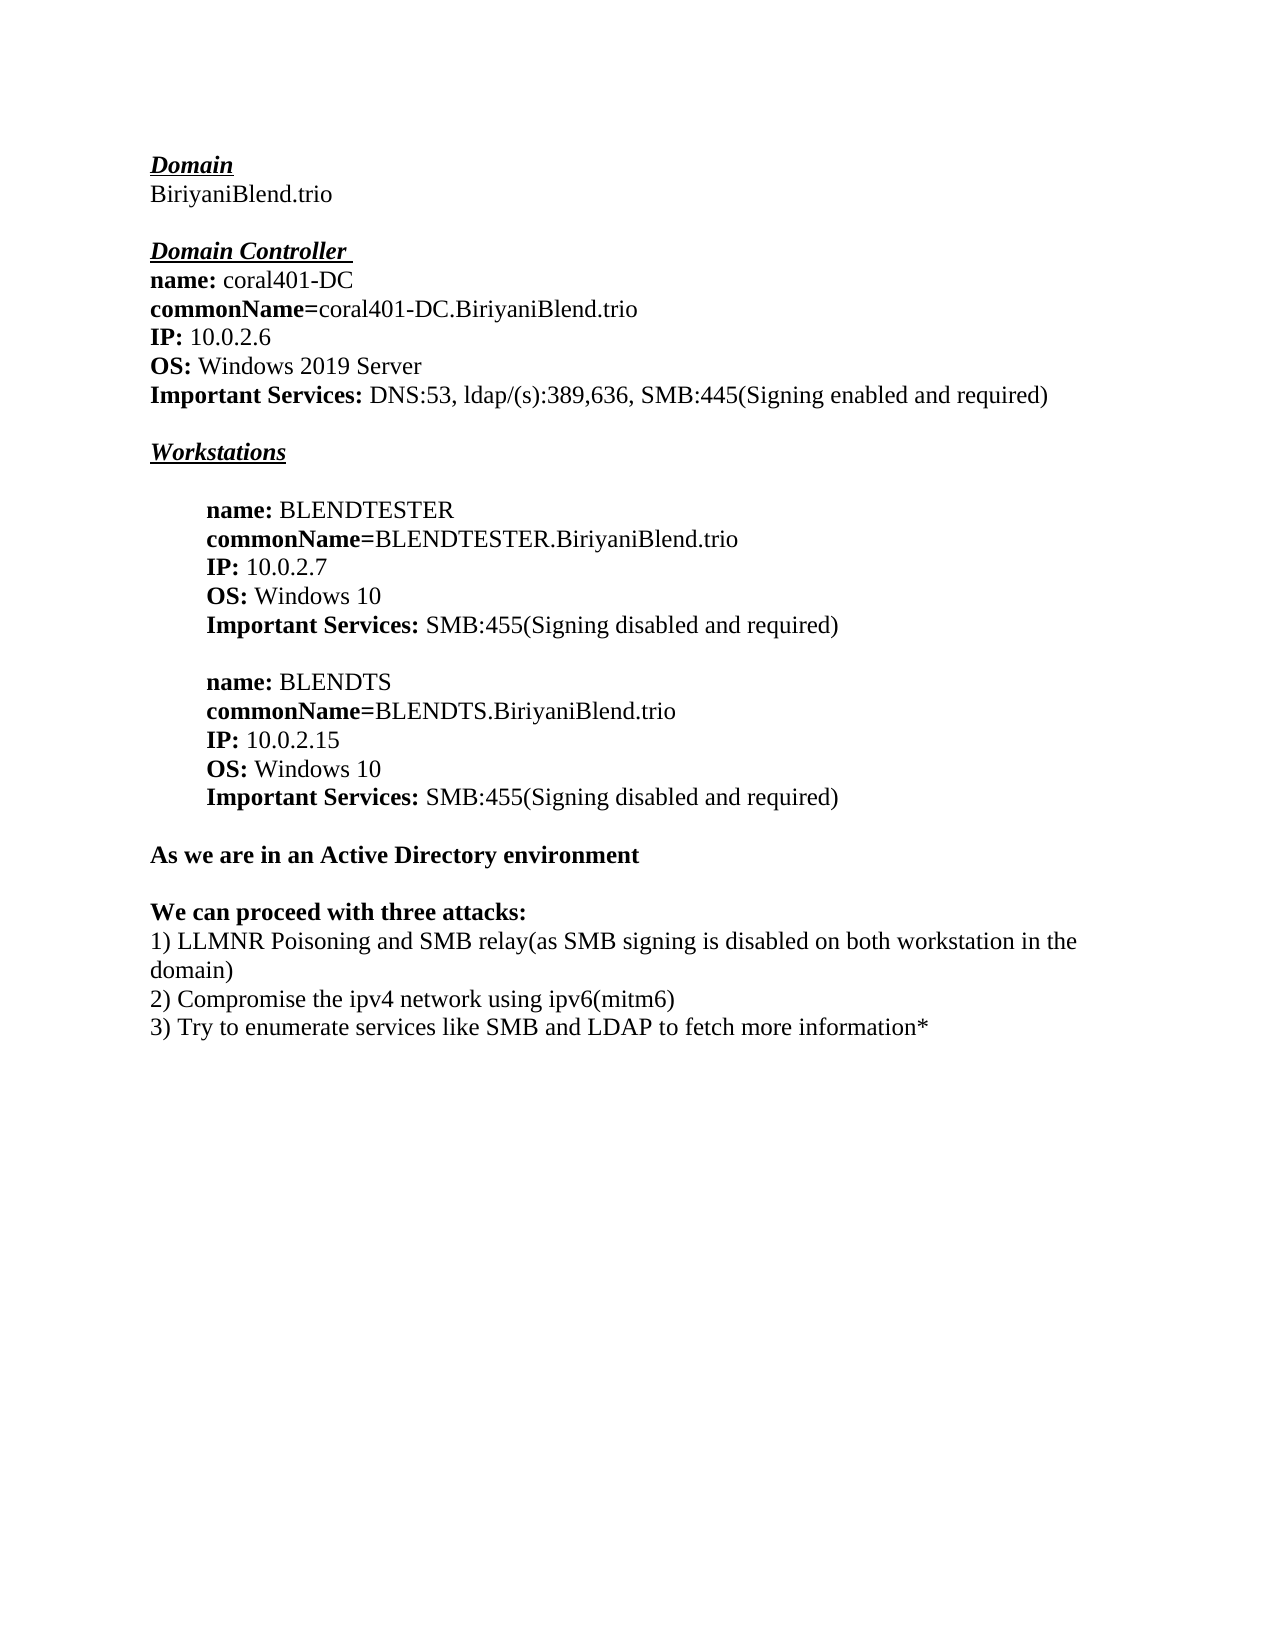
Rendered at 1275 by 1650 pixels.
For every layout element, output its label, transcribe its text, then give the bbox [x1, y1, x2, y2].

text name: BLENDTESTER [206, 495, 1125, 524]
text Important Services: SMB:455(Signing disabled and required) [206, 610, 1125, 639]
text OS: Windows 10 [206, 754, 1125, 782]
text commonName=coral401-DC.BiriyaniBlend.trio [150, 294, 1125, 322]
text name: coral401-DC [150, 265, 1125, 294]
text commonName=BLENDTESTER.BiriyaniBlend.trio [206, 524, 1125, 552]
text Workstations [150, 437, 1125, 466]
text OS: Windows 2019 Server [150, 351, 1125, 380]
text BiriyaniBlend.trio [150, 179, 1125, 207]
text 1) LLMNR Poisoning and SMB relay(as SMB signing is disabled on both workstation in the domain) [150, 926, 1125, 984]
text We can proceed with three attacks: [150, 897, 1125, 926]
text IP: 10.0.2.15 [206, 725, 1125, 754]
text 2) Compromise the ipv4 network using ipv6(mitm6) [150, 984, 1125, 1012]
text commonName=BLENDTS.BiriyaniBlend.trio [206, 696, 1125, 725]
text name: BLENDTS [206, 667, 1125, 696]
text IP: 10.0.2.6 [150, 322, 1125, 351]
text OS: Windows 10 [206, 581, 1125, 610]
text IP: 10.0.2.7 [206, 552, 1125, 581]
text As we are in an Active Directory environment [150, 840, 1125, 869]
text Important Services: DNS:53, ldap/(s):389,636, SMB:445(Signing enabled and required) [150, 380, 1125, 409]
text Domain Controller [150, 236, 1125, 265]
text Important Services: SMB:455(Signing disabled and required) [206, 782, 1125, 811]
text Domain [150, 150, 1125, 179]
text 3) Try to enumerate services like SMB and LDAP to fetch more information* [150, 1012, 1125, 1041]
